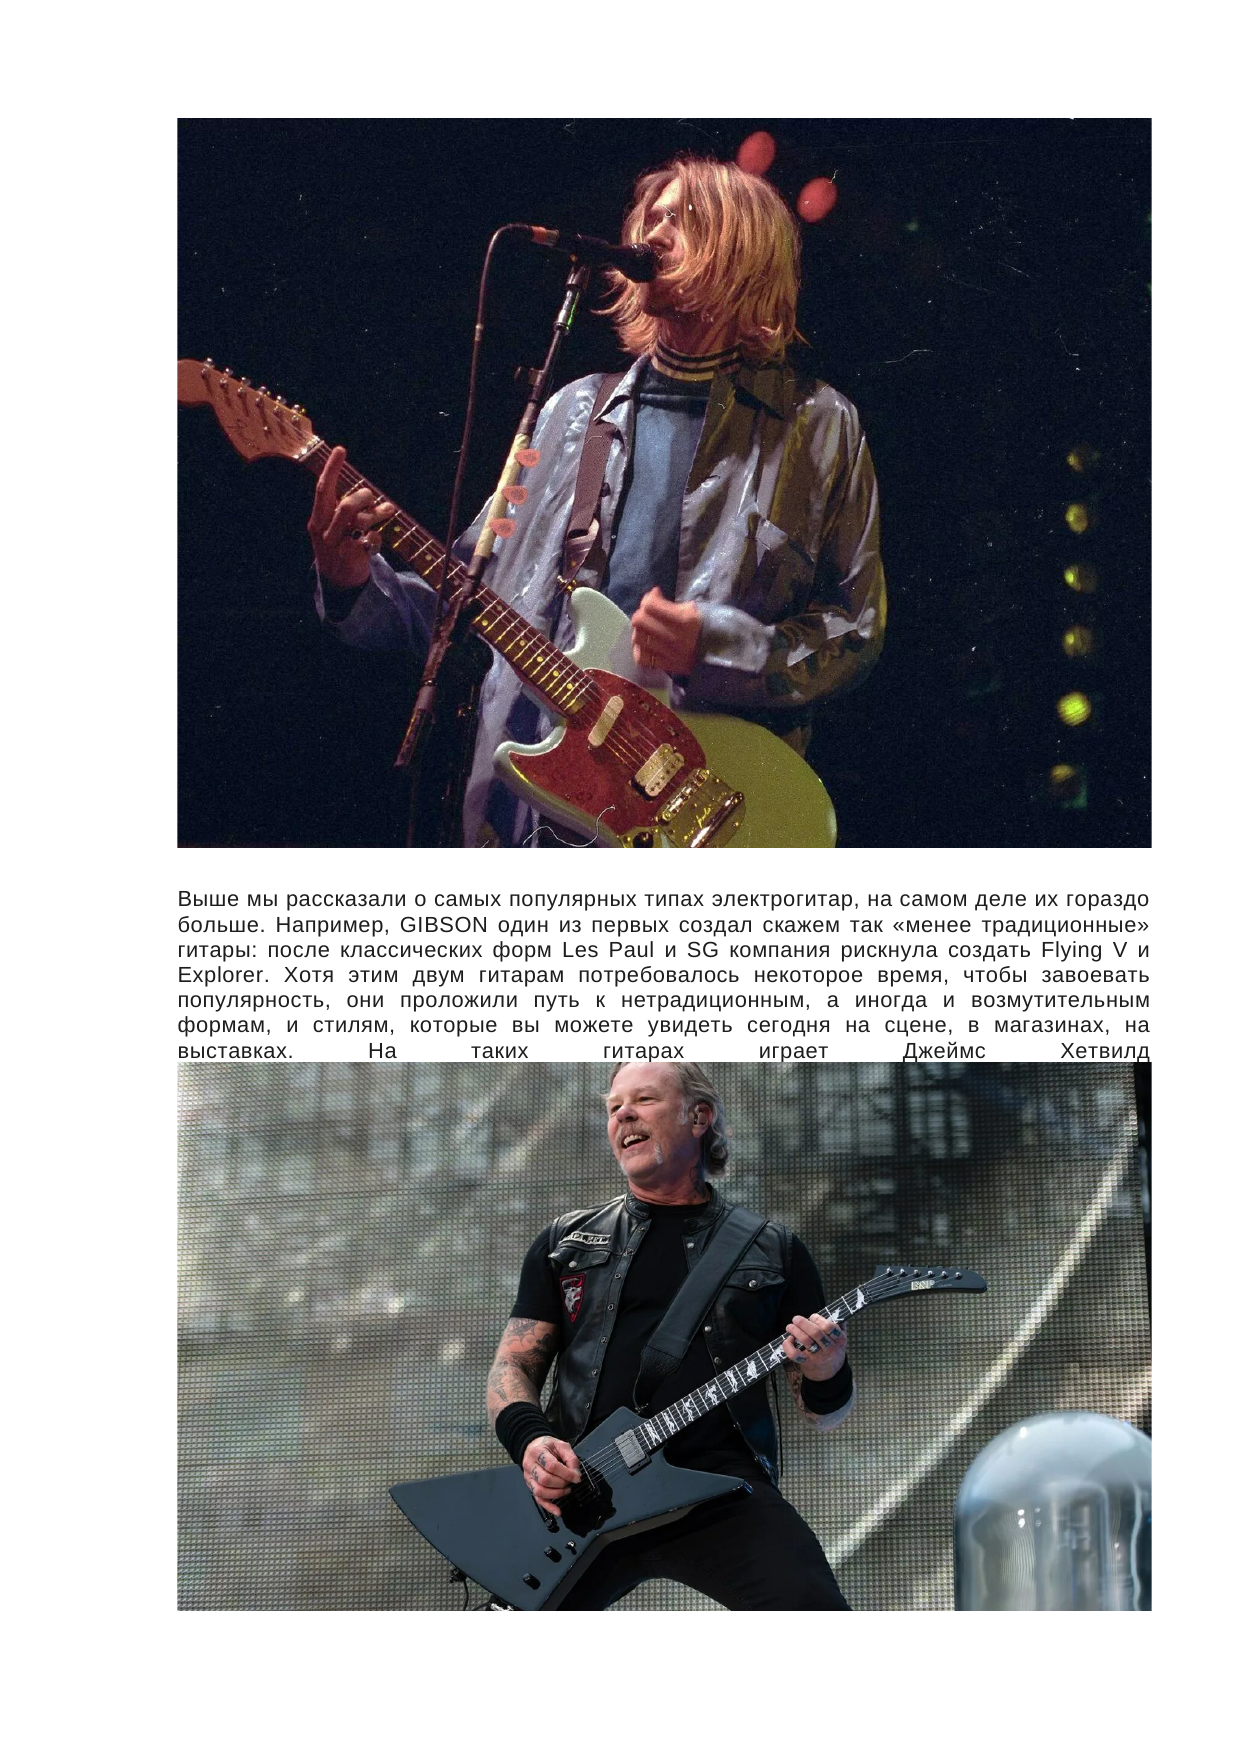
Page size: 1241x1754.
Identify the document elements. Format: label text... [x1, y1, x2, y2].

picture [177, 118, 1152, 848]
text Выше мы рассказали о самых популярных типах электрогитар, на самом деле их гораздо больше. Например, GIBSON один из первых создал скажем так «менее традиционные» гитары: после классических форм Les Paul и SG компания рискнула создать Flying V и Explorer. Хотя этим двум гитарам потребовалось некоторое время, чтобы завоевать популярность, они проложили путь к нетрадиционным, а иногда и возмутительным формам, и стилям, которые вы можете увидеть сегодня на сцене, в магазинах, на выставках. На таких гитарах играет Джеймс Хетвилд [177, 886, 1152, 1062]
picture [177, 1062, 1152, 1611]
